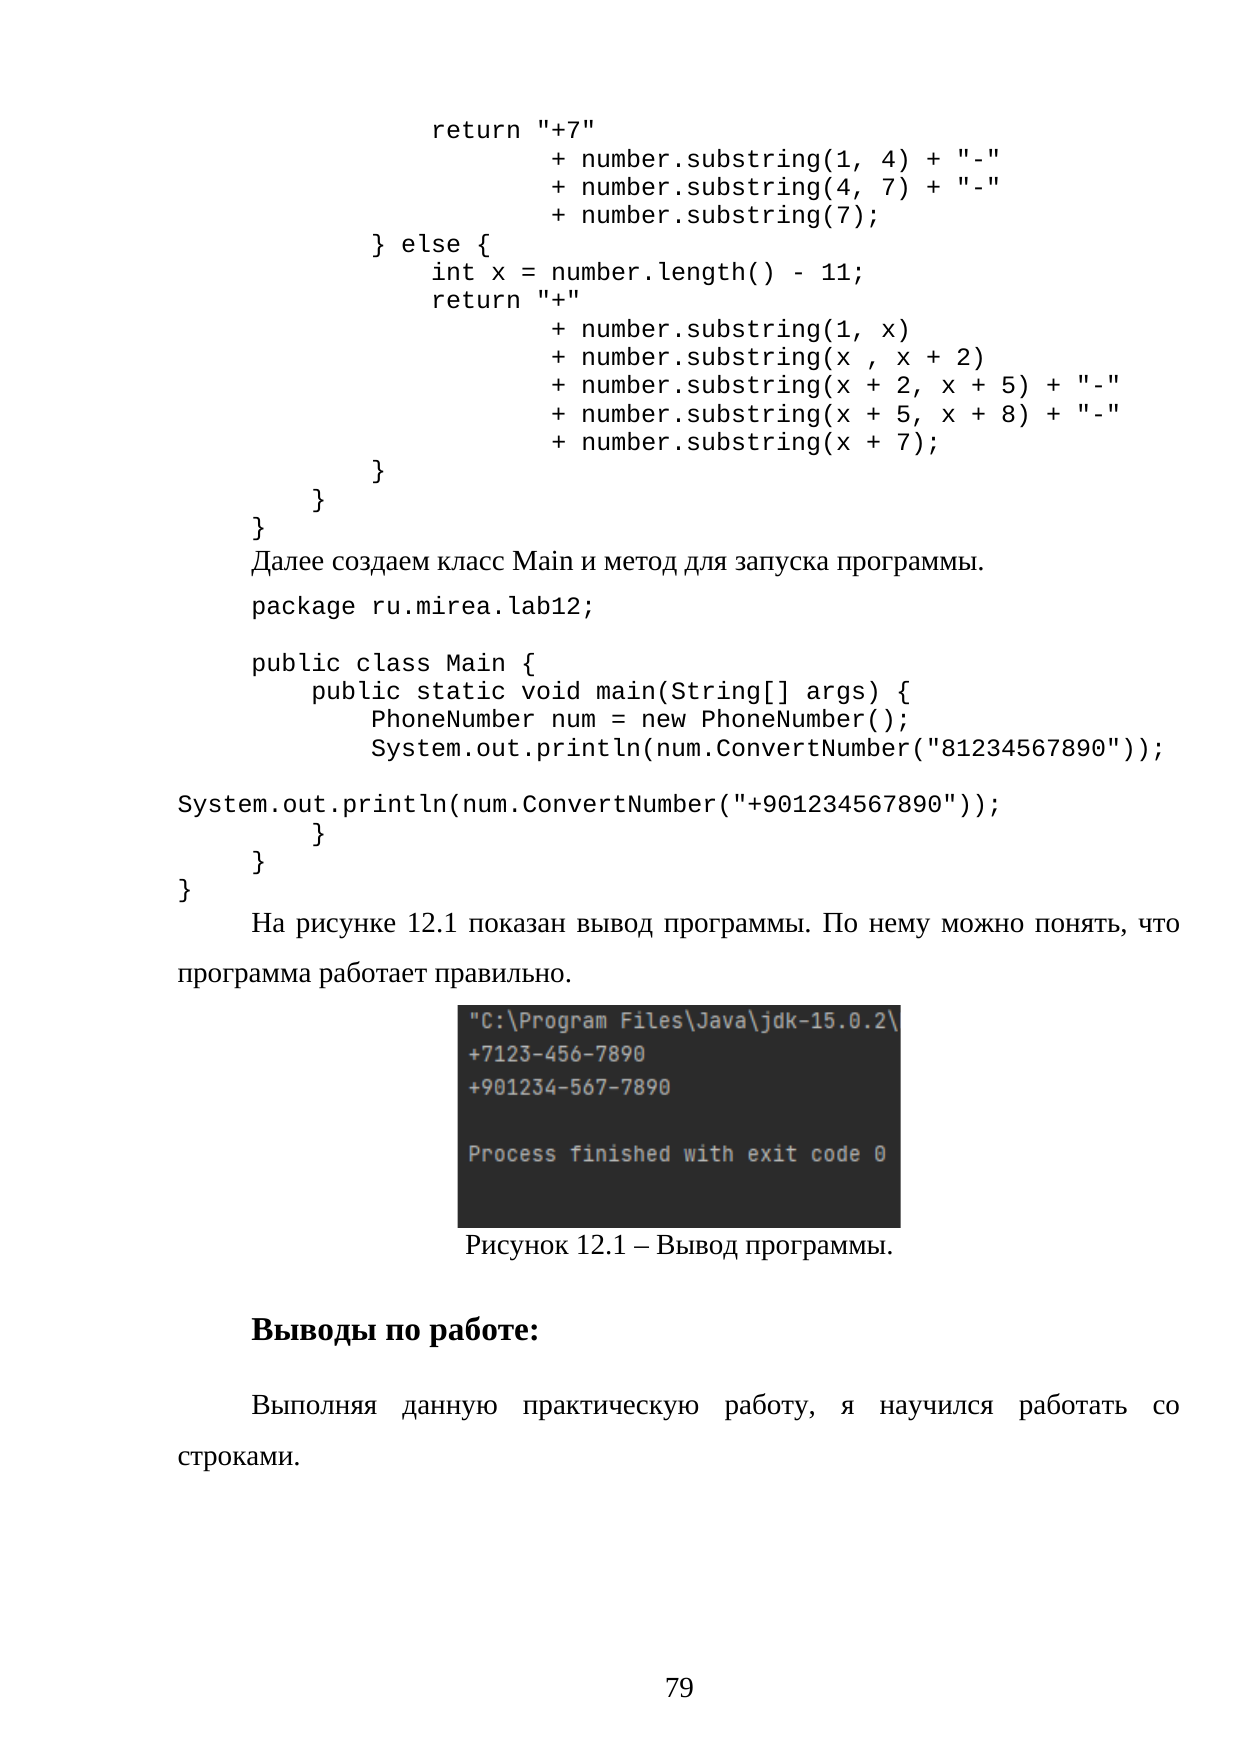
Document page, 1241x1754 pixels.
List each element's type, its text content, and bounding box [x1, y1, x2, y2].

text Выводы по работе: [251, 1309, 1181, 1347]
text return "+7" [177, 118, 1181, 146]
text Выполняя данную практическую работу, я научился работать со строками. [177, 1387, 1181, 1471]
text + number.substring(7); [177, 203, 1181, 231]
picture [457, 1005, 901, 1228]
text } [177, 515, 1181, 543]
text public static void main(String[] args) { [177, 678, 1181, 707]
text } [177, 877, 1181, 905]
text На рисунке 12.1 показан вывод программы. По нему можно понять, что программа работает правильно. [177, 905, 1181, 989]
text + number.substring(x , x + 2) [177, 345, 1181, 373]
text package ru.mirea.lab12; [177, 593, 1181, 622]
text + number.substring(x + 2, x + 5) + "-" [177, 373, 1181, 401]
text Далее создаем класс Main и метод для запуска программы. [177, 543, 1181, 577]
text } [177, 820, 1181, 848]
text } [177, 848, 1181, 877]
text } [177, 486, 1181, 515]
text } else { [177, 231, 1181, 260]
text public class Main { [177, 650, 1181, 678]
text int x = number.length() - 11; [177, 260, 1181, 288]
text + number.substring(x + 5, x + 8) + "-" [177, 401, 1181, 430]
text Рисунок 12.1 – Вывод программы. [177, 1227, 1181, 1261]
text PhoneNumber num = new PhoneNumber(); [177, 707, 1181, 735]
text } [177, 458, 1181, 486]
text + number.substring(x + 7); [177, 430, 1181, 458]
text + number.substring(4, 7) + "-" [177, 175, 1181, 203]
text + number.substring(1, x) [177, 316, 1181, 345]
text System.out.println(num.ConvertNumber("81234567890")); [177, 735, 1181, 763]
text System.out.println(num.ConvertNumber("+901234567890")); [177, 763, 1181, 820]
text return "+" [177, 288, 1181, 316]
text + number.substring(1, 4) + "-" [177, 146, 1181, 175]
